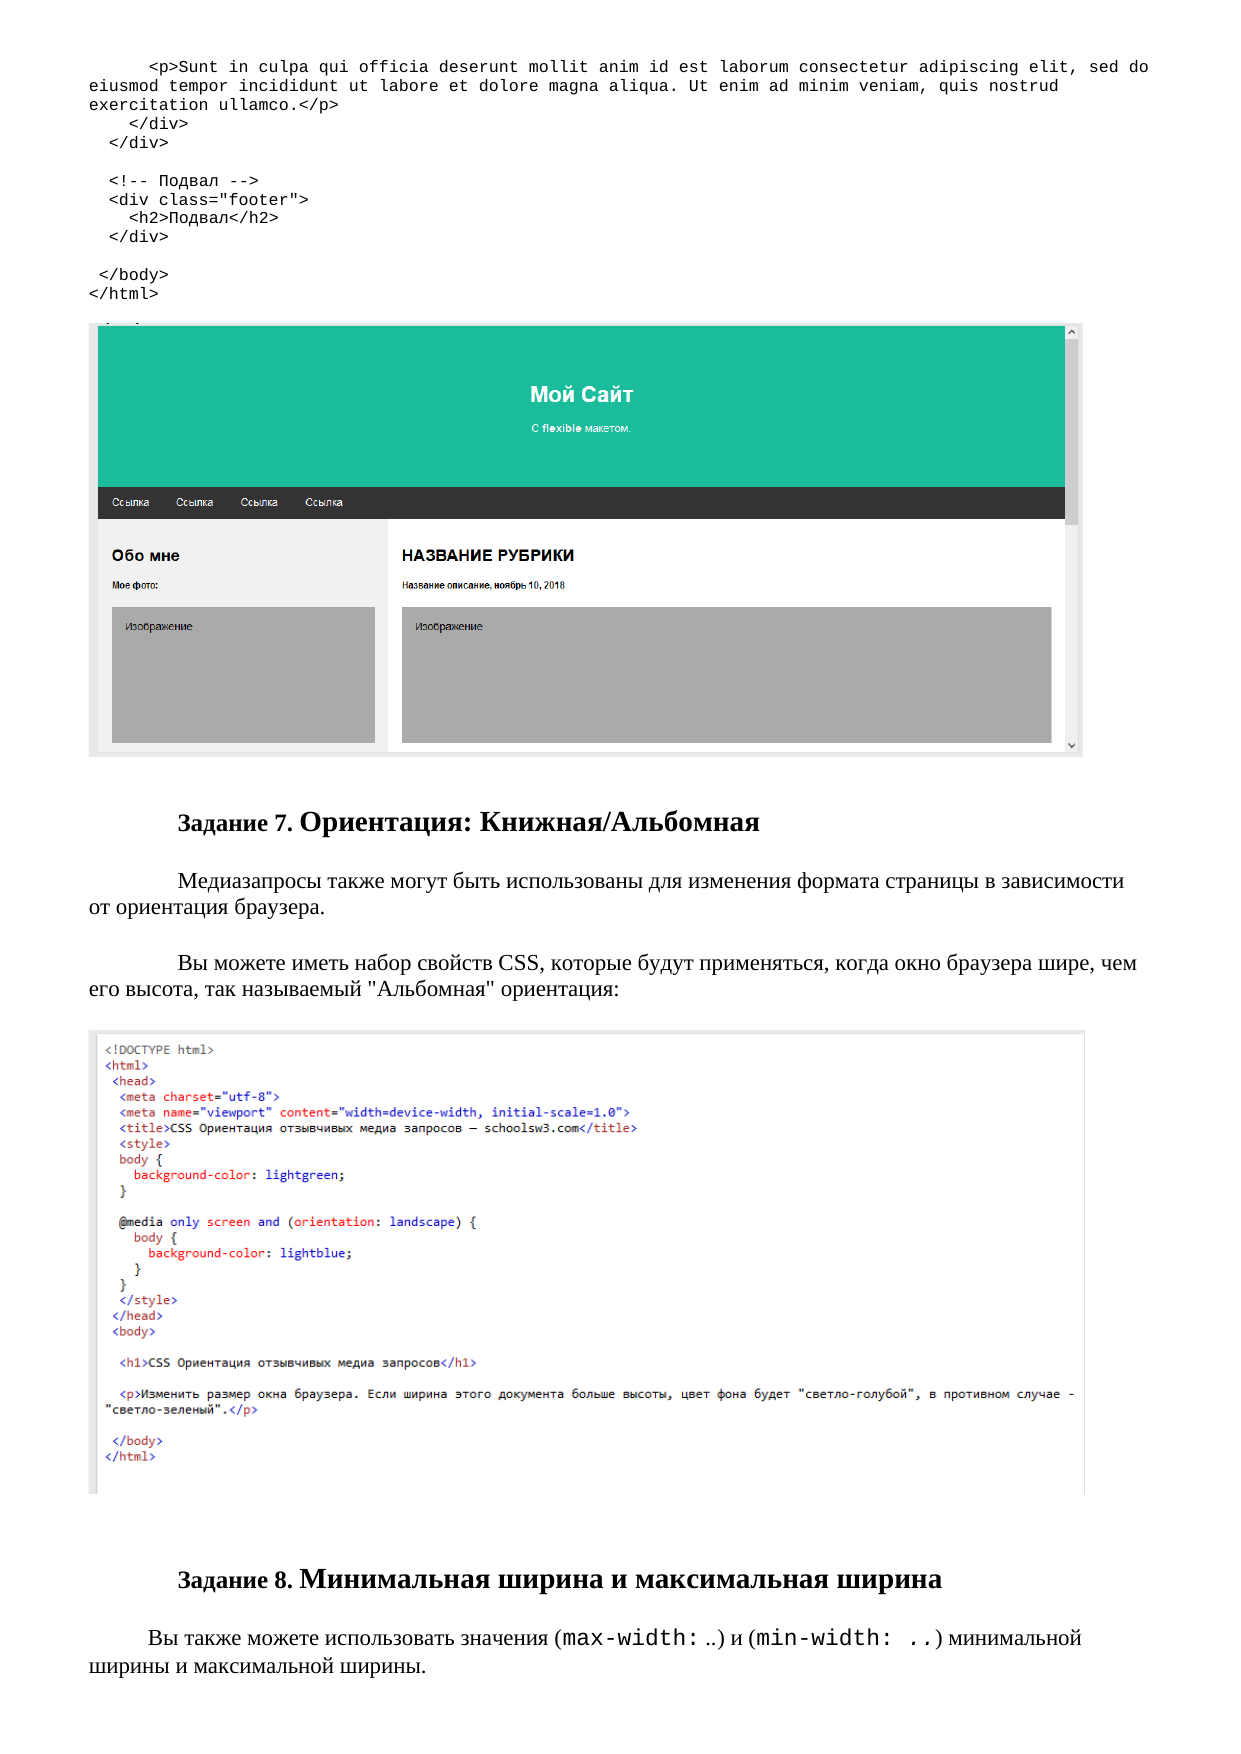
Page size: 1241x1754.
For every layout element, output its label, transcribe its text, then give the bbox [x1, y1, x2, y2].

text <h2>Подвал</h2> [88, 210, 1152, 229]
subtitle Задание 8. Минимальная ширина и максимальная ширина [177, 1561, 1152, 1594]
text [88, 59, 1152, 116]
text <!-- Подвал --> [88, 172, 1152, 191]
subtitle Задание 7. Ориентация: Книжная/Альбомная [177, 804, 1152, 838]
text </div> [88, 116, 1152, 134]
picture [88, 1030, 1085, 1494]
text Вы также можете использовать значения (max-width: ..) и (min-width: ..) минимальной ширины и максимальной ширины. [88, 1623, 1152, 1678]
text Медиазапросы также могут быть использованы для изменения формата страницы в зависимости от ориентация браузера. [88, 867, 1152, 920]
text <div class="footer"> [88, 191, 1152, 210]
picture [88, 323, 1083, 757]
text </div> [88, 229, 1152, 248]
text </body> [88, 266, 1152, 285]
text Вы можете иметь набор свойств CSS, которые будут применяться, когда окно браузера шире, чем его высота, так называемый "Альбомная" ориентация: [88, 949, 1152, 1002]
text </div> [88, 134, 1152, 153]
text </html> [88, 285, 1152, 304]
